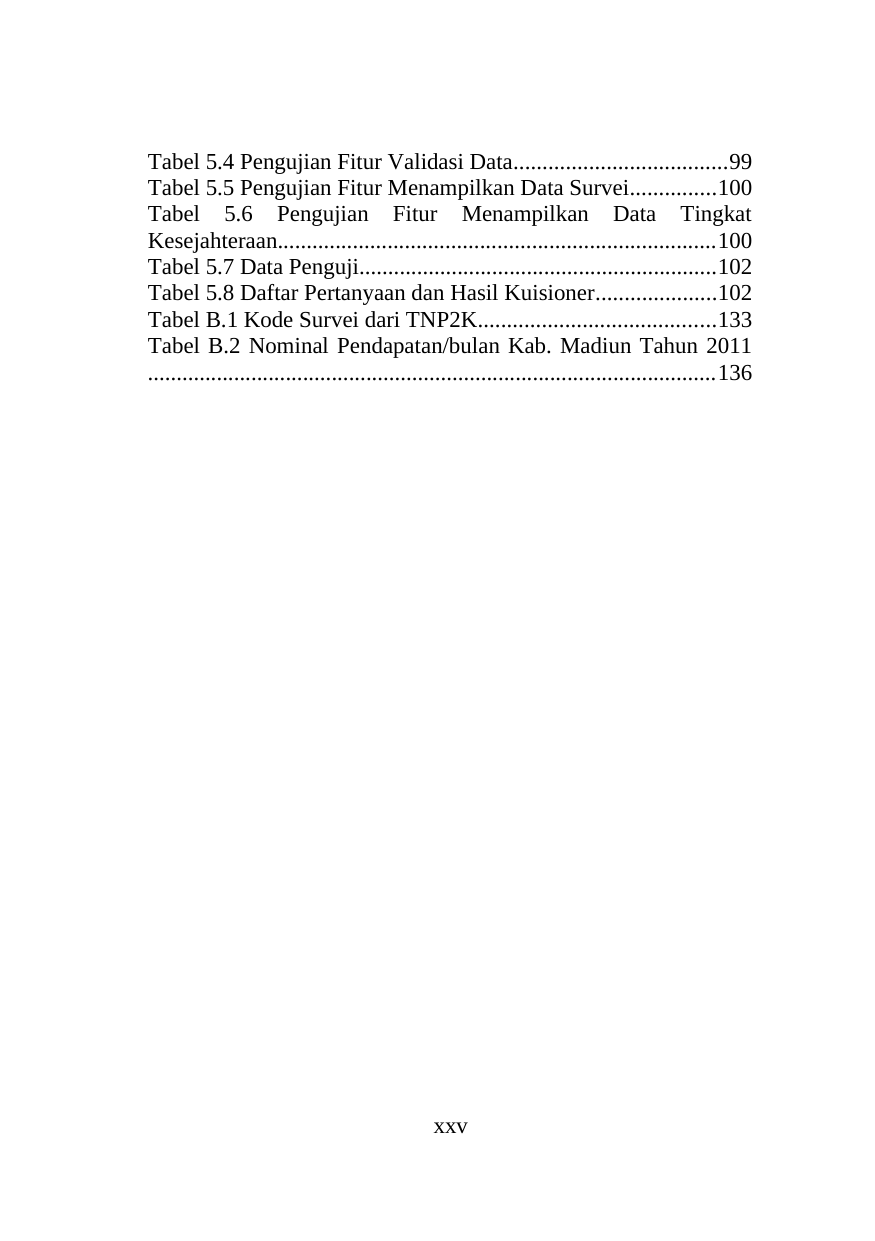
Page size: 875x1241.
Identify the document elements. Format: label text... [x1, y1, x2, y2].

text Tabel 5.8 Daftar Pertanyaan dan Hasil Kuisioner 102 [148, 279, 753, 306]
text Tabel 5.4 Pengujian Fitur Validasi Data 99 [148, 148, 753, 174]
text Tabel 5.6 Pengujian Fitur Menampilkan Data Tingkat Kesejahteraan 100 [148, 200, 753, 253]
text Tabel 5.5 Pengujian Fitur Menampilkan Data Survei 100 [148, 174, 753, 200]
text Tabel B.1 Kode Survei dari TNP2K 133 [148, 306, 753, 332]
text Tabel 5.7 Data Penguji 102 [148, 253, 753, 279]
text Tabel B.2 Nominal Pendapatan/bulan Kab. Madiun Tahun 2011 136 [148, 332, 753, 385]
